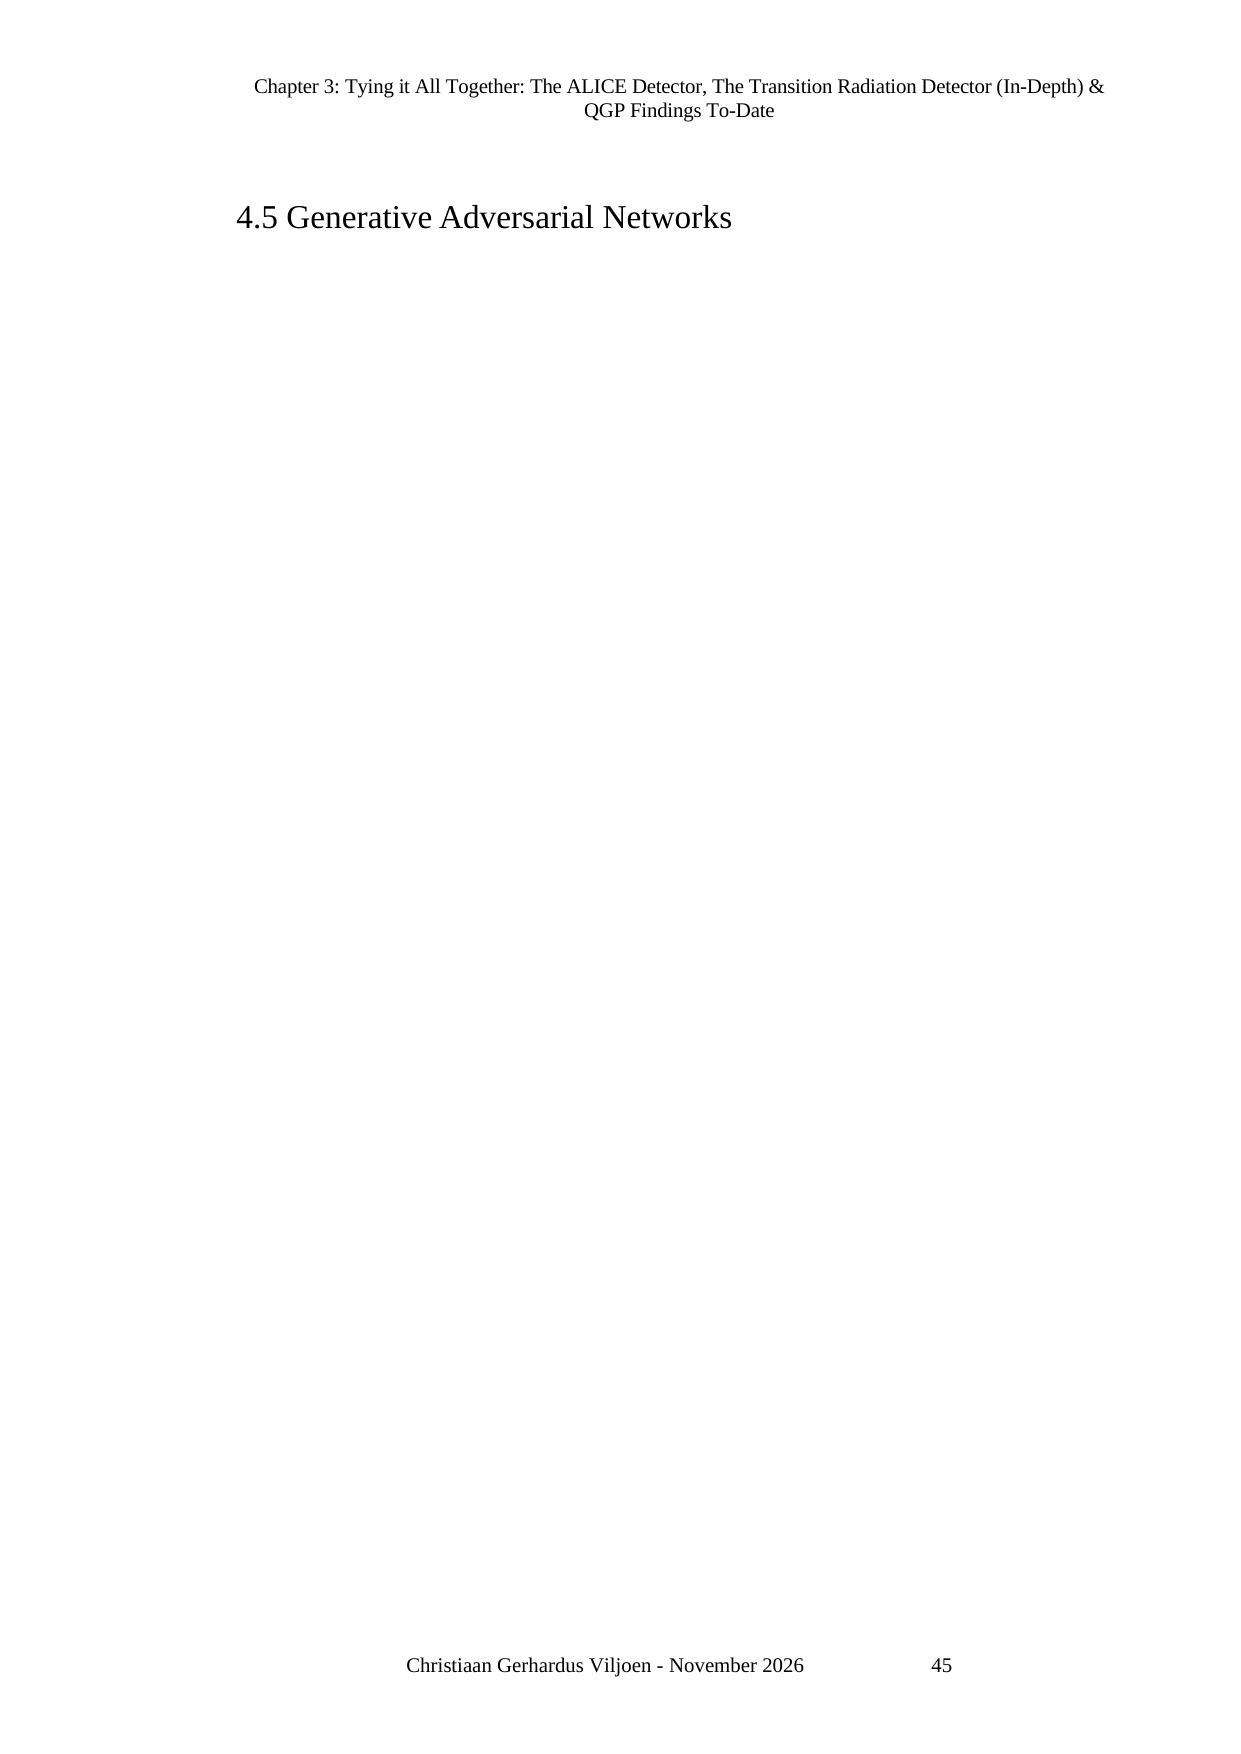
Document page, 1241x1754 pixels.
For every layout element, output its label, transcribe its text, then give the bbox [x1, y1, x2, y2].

subtitle Generative Adversarial Networks [236, 197, 1122, 235]
